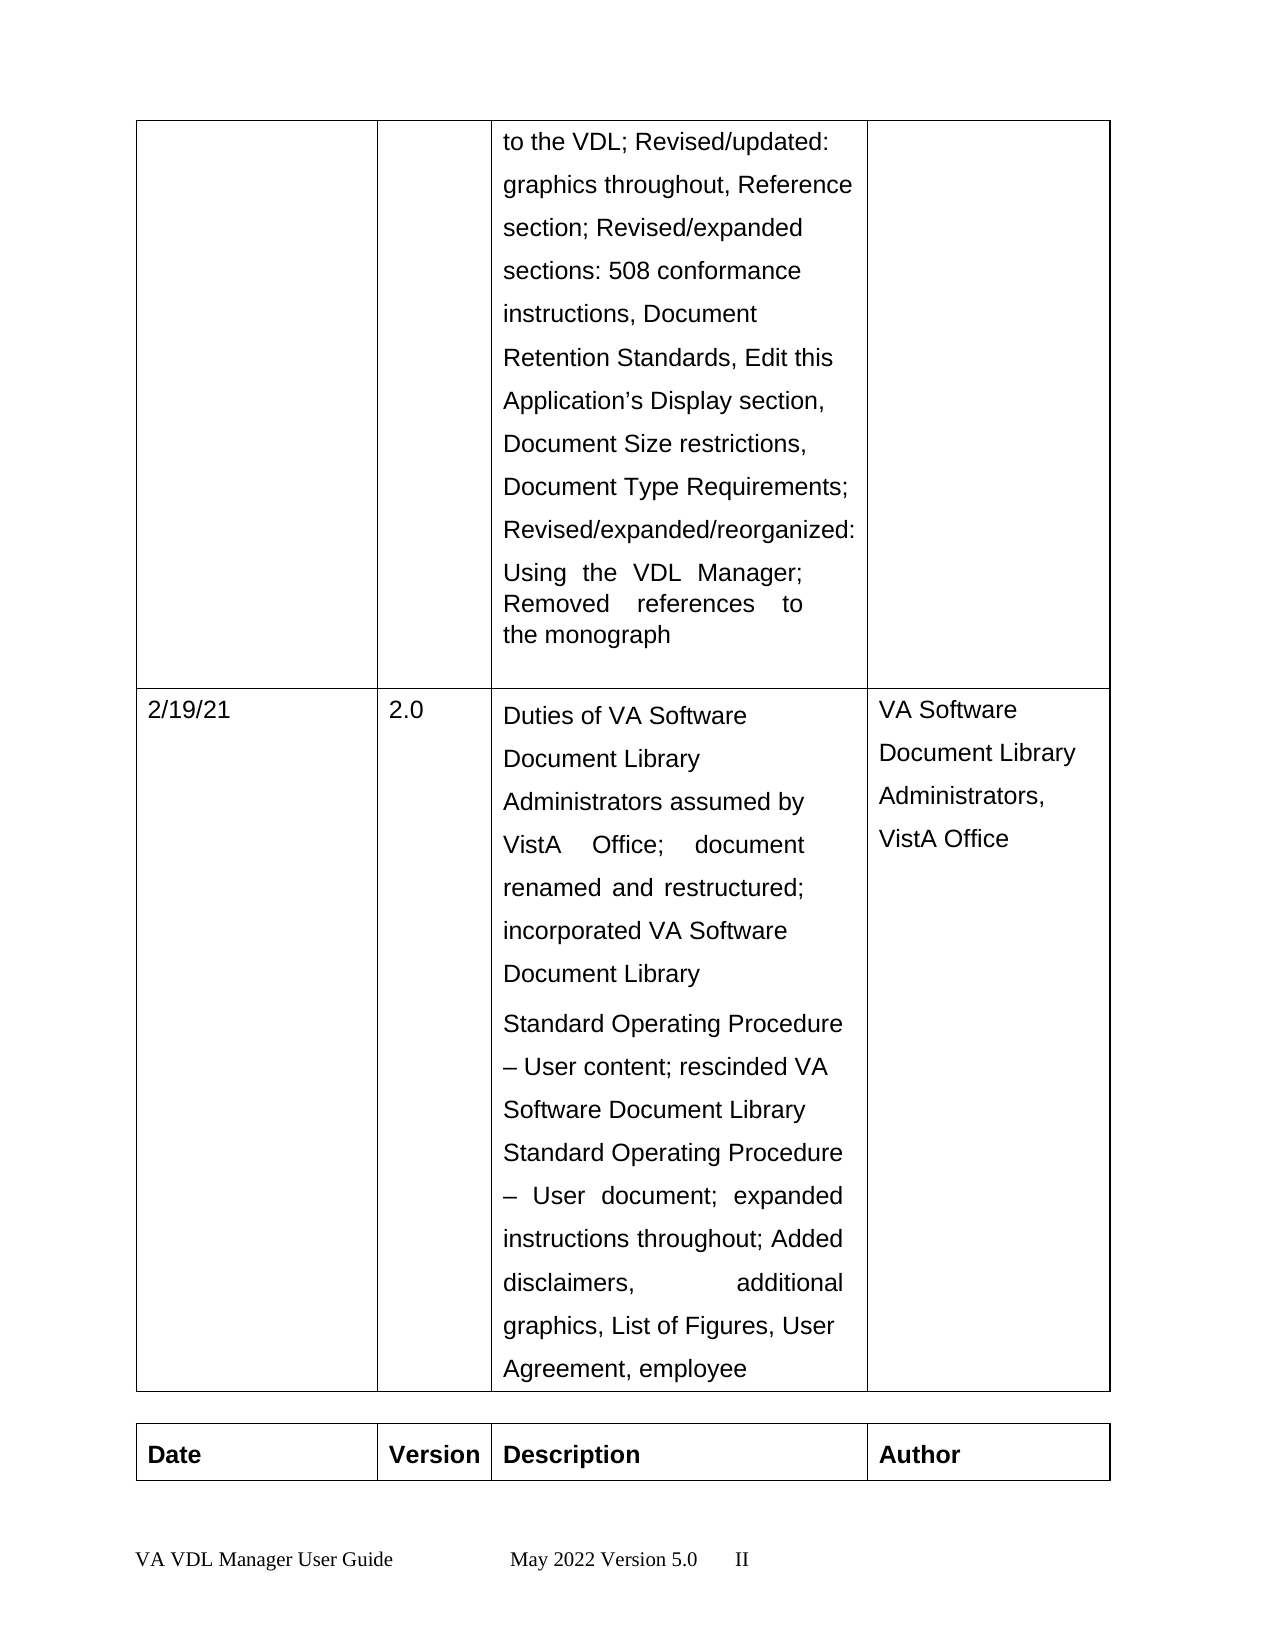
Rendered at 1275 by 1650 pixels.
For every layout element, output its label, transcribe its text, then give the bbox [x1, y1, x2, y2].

table_cell [137, 121, 377, 688]
table_cell to the VDL; Revised/updated: graphics throughout, Reference section; Revised/expanded sections: 508 conformance instructions, Document Retention Standards, Edit this Application’s Display section, Document Size restrictions, Document Type Requirements; Revised/expanded/reorganized: Using the VDL Manager; Removed references to the monograph [492, 121, 867, 688]
table_cell [868, 121, 1109, 688]
table_header Author [868, 1424, 1109, 1480]
table_cell [378, 121, 491, 688]
table_cell 2.0 [378, 689, 491, 1391]
table_header Version [378, 1424, 491, 1480]
table_cell VA Software Document Library Administrators, VistA Office [868, 689, 1109, 1391]
table_header Date [137, 1424, 377, 1480]
table_cell Duties of VA Software Document Library Administrators assumed by VistA Office; document renamed and restructured; incorporated VA Software Document Library Standard Operating Procedure – User content; rescinded VA Software Document Library Standard Operating Procedure – User document; expanded instructions throughout; Added disclaimers, additional graphics, List of Figures, User Agreement, employee [492, 689, 867, 1391]
table_header Description [492, 1424, 867, 1480]
table_cell 2/19/21 [137, 689, 377, 1391]
